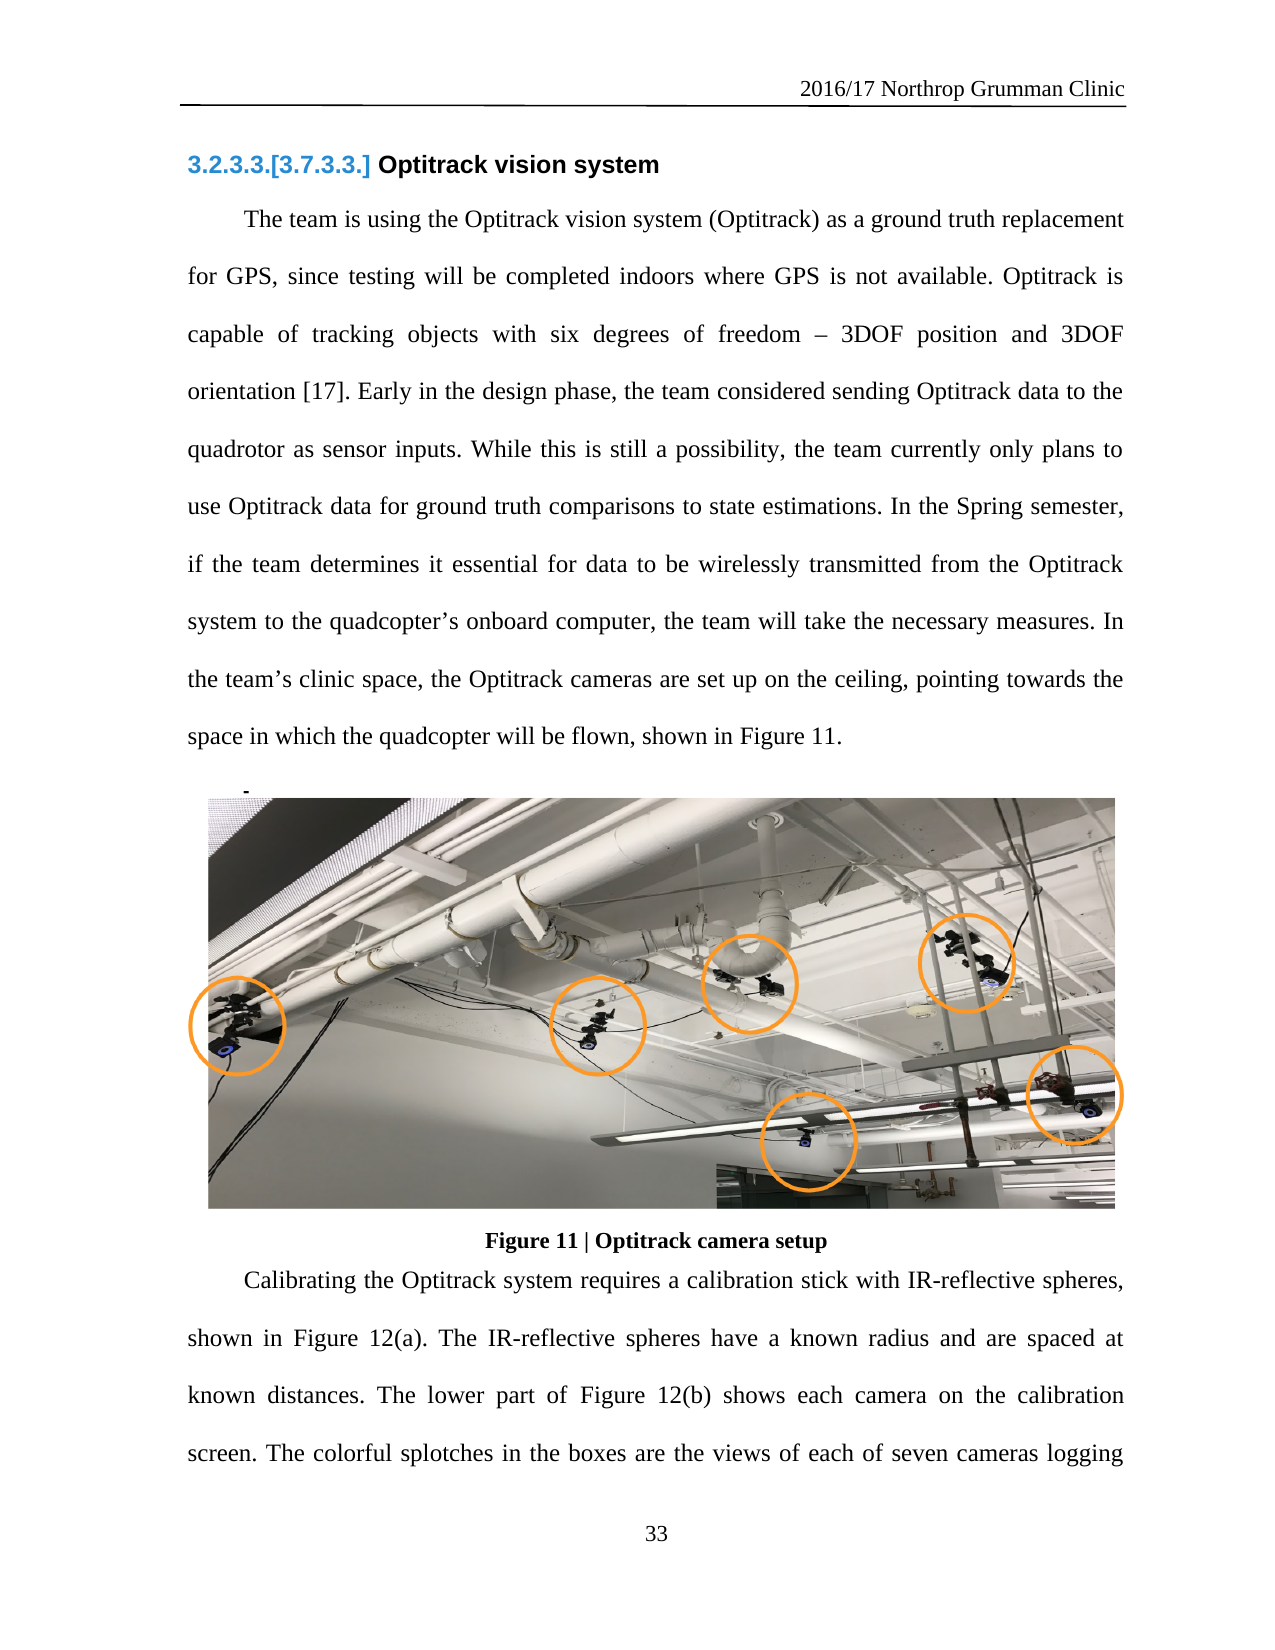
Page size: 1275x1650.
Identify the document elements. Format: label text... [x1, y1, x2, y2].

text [187, 1266, 1125, 1467]
subtitle Optitrack vision system [187, 150, 1125, 179]
picture [187, 791, 1125, 1215]
text The team is using the Optitrack vision system (Optitrack) as a ground truth replacement for GPS, since testing will be completed indoors where GPS is not available. Optitrack is capable of tracking objects with six degrees of freedom – 3DOF position and 3DOF orientation [17]. Early in the design phase, the team considered sending Optitrack data to the quadrotor as sensor inputs. While this is still a possibility, the team currently only plans to use Optitrack data for ground truth comparisons to state estimations. In the Spring semester, if the team determines it essential for data to be wirelessly transmitted from the Optitrack system to the quadcopter’s onboard computer, the team will take the necessary measures. In the team’s clinic space, the Optitrack cameras are set up on the ceiling, pointing towards the space in which the quadcopter will be flown, shown in Figure 11. [187, 204, 1125, 750]
